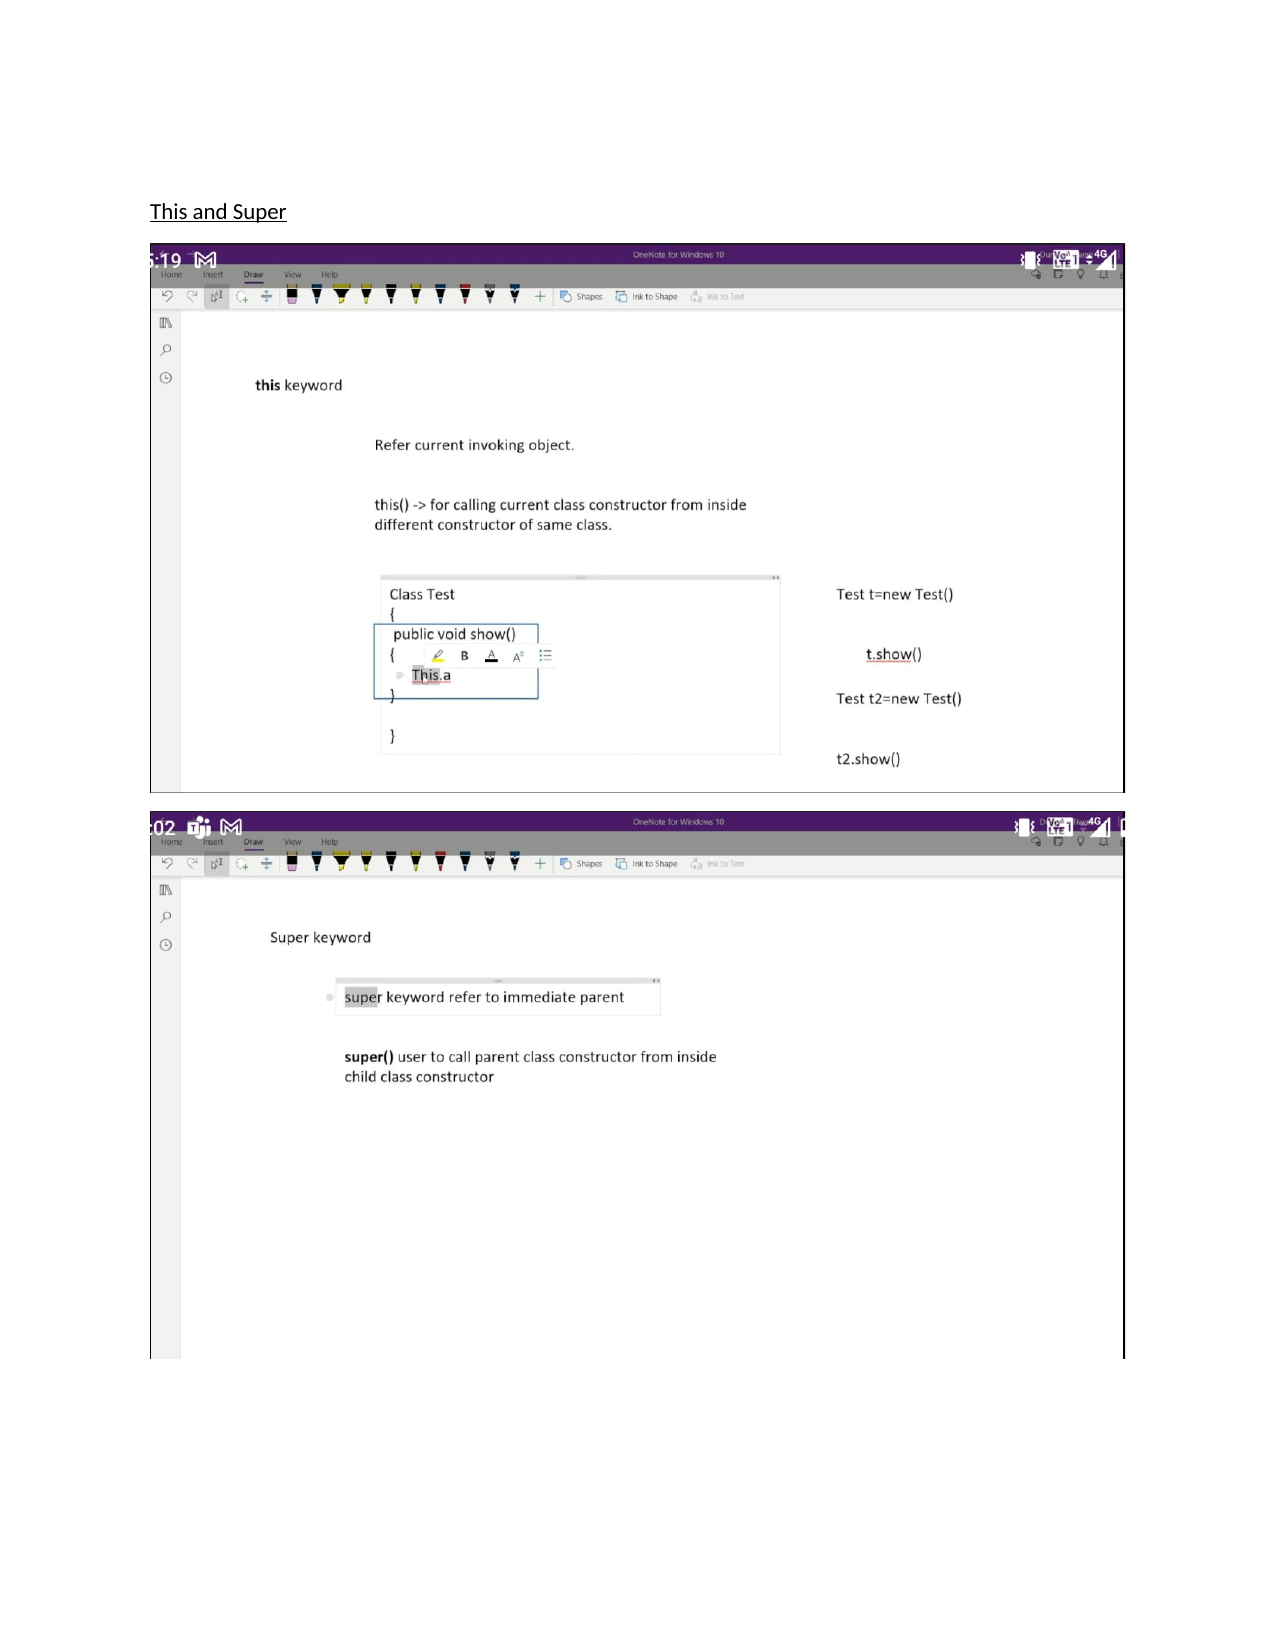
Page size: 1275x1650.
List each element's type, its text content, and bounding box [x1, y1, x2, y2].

picture [150, 811, 1125, 1359]
text This and Super [150, 197, 1125, 225]
picture [150, 243, 1125, 793]
